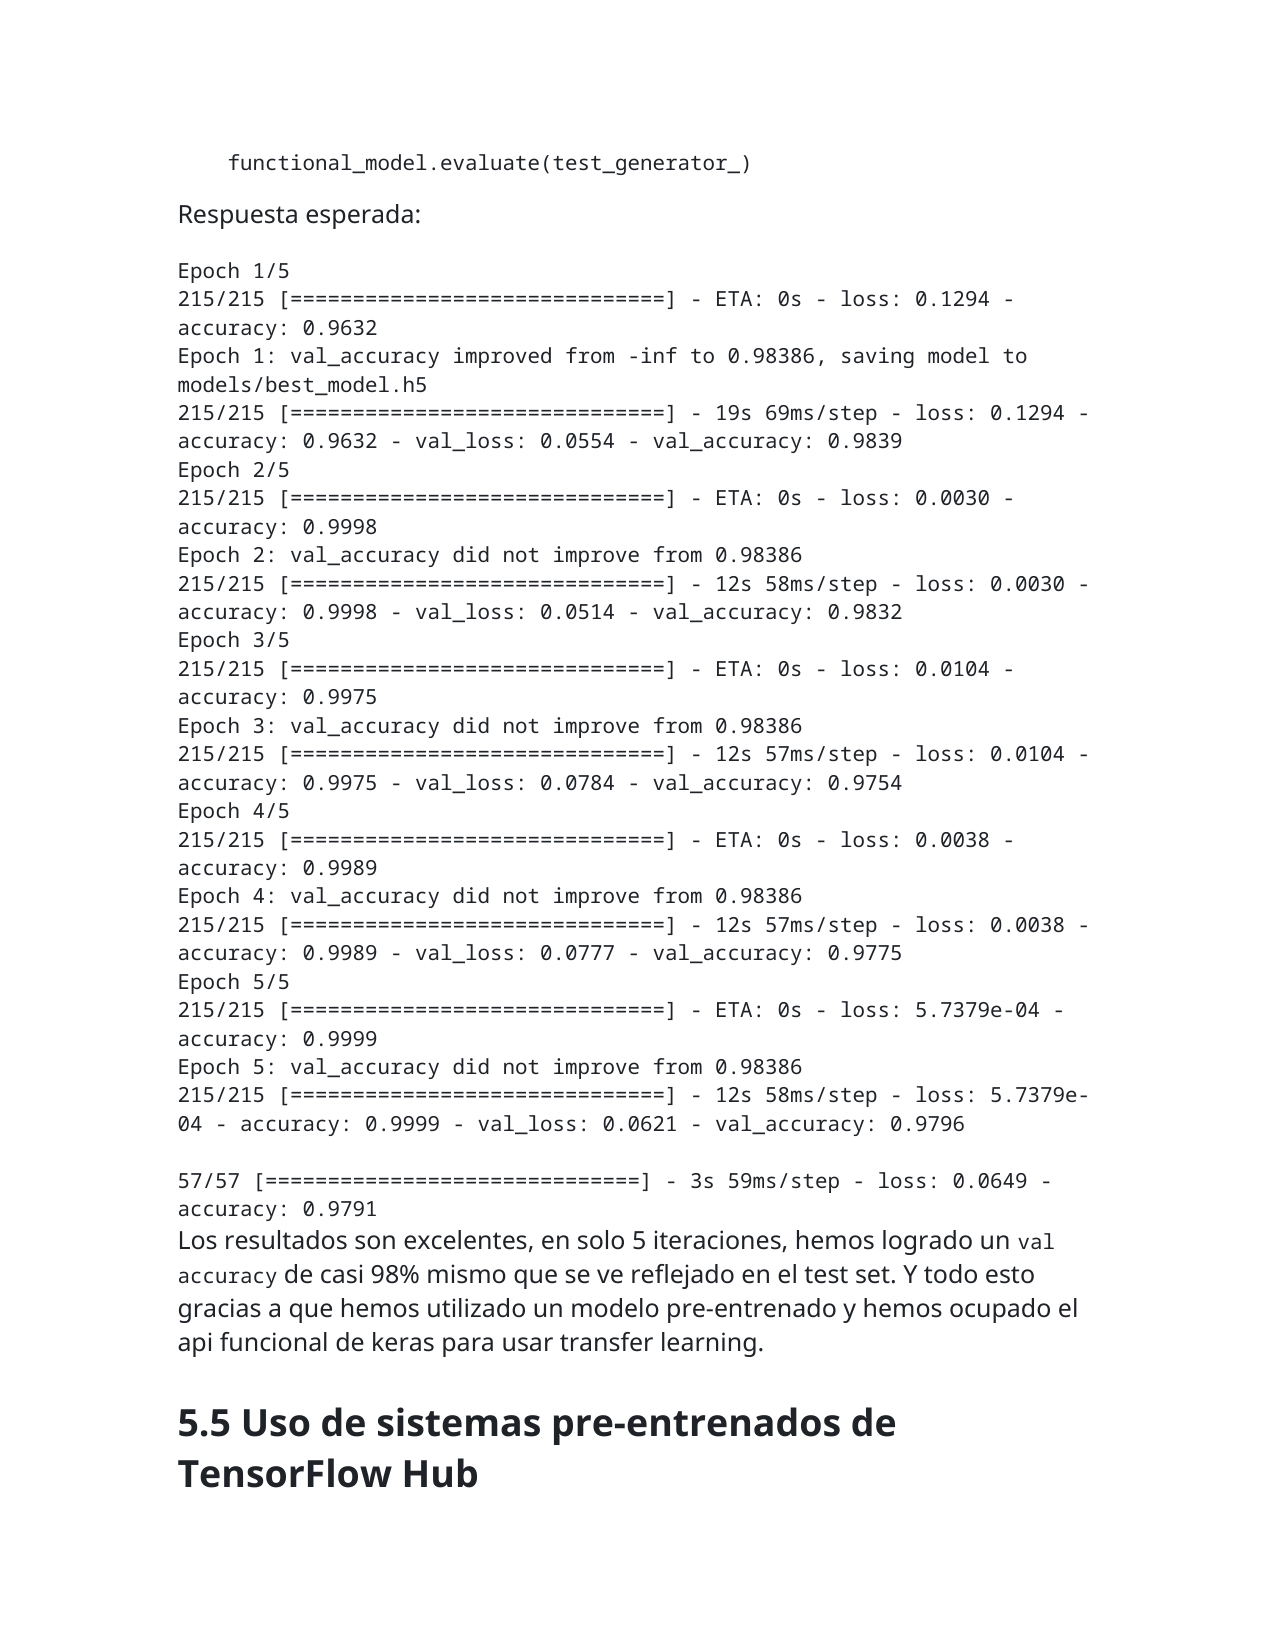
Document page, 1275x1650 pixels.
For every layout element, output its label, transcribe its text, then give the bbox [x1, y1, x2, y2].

text 215/215 [==============================] - ETA: 0s - loss: 0.0030 - accuracy: 0.9998 [177, 483, 1098, 540]
text Epoch 3/5 [177, 626, 1098, 654]
text 215/215 [==============================] - 12s 58ms/step - loss: 5.7379e-04 - accuracy: 0.9999 - val_loss: 0.0621 - val_accuracy: 0.9796 [177, 1081, 1098, 1137]
text Epoch 4/5 [177, 796, 1098, 825]
text Epoch 2: val_accuracy did not improve from 0.98386 [177, 540, 1098, 569]
text 215/215 [==============================] - ETA: 0s - loss: 0.0038 - accuracy: 0.9989 [177, 825, 1098, 882]
text Epoch 2/5 [177, 455, 1098, 483]
text 215/215 [==============================] - 12s 57ms/step - loss: 0.0104 - accuracy: 0.9975 - val_loss: 0.0784 - val_accuracy: 0.9754 [177, 739, 1098, 796]
text 215/215 [==============================] - ETA: 0s - loss: 0.1294 - accuracy: 0.9632 [177, 284, 1098, 341]
text Los resultados son excelentes, en solo 5 iteraciones, hemos logrado un val accuracy de casi 98% mismo que se ve reflejado en el test set. Y todo esto gracias a que hemos utilizado un modelo pre-entrenado y hemos ocupado el api funcional de keras para usar transfer learning. [177, 1223, 1098, 1359]
text 215/215 [==============================] - 12s 58ms/step - loss: 0.0030 - accuracy: 0.9998 - val_loss: 0.0514 - val_accuracy: 0.9832 [177, 569, 1098, 626]
text 215/215 [==============================] - 12s 57ms/step - loss: 0.0038 - accuracy: 0.9989 - val_loss: 0.0777 - val_accuracy: 0.9775 [177, 910, 1098, 967]
text Epoch 3: val_accuracy did not improve from 0.98386 [177, 711, 1098, 739]
text Epoch 1/5 [177, 256, 1098, 284]
text 57/57 [==============================] - 3s 59ms/step - loss: 0.0649 - accuracy: 0.9791 [177, 1166, 1098, 1223]
text Epoch 5: val_accuracy did not improve from 0.98386 [177, 1052, 1098, 1081]
text Epoch 4: val_accuracy did not improve from 0.98386 [177, 882, 1098, 910]
text 215/215 [==============================] - 19s 69ms/step - loss: 0.1294 - accuracy: 0.9632 - val_loss: 0.0554 - val_accuracy: 0.9839 [177, 398, 1098, 455]
text 215/215 [==============================] - ETA: 0s - loss: 5.7379e-04 - accuracy: 0.9999 [177, 995, 1098, 1052]
text 215/215 [==============================] - ETA: 0s - loss: 0.0104 - accuracy: 0.9975 [177, 654, 1098, 711]
text Epoch 5/5 [177, 967, 1098, 995]
text 5.5 Uso de sistemas pre-entrenados de TensorFlow Hub [177, 1397, 1098, 1499]
text Epoch 1: val_accuracy improved from -inf to 0.98386, saving model to models/best_model.h5 [177, 341, 1098, 398]
text Respuesta esperada: [177, 197, 1098, 231]
text functional_model.evaluate(test_generator_) [177, 148, 1098, 176]
